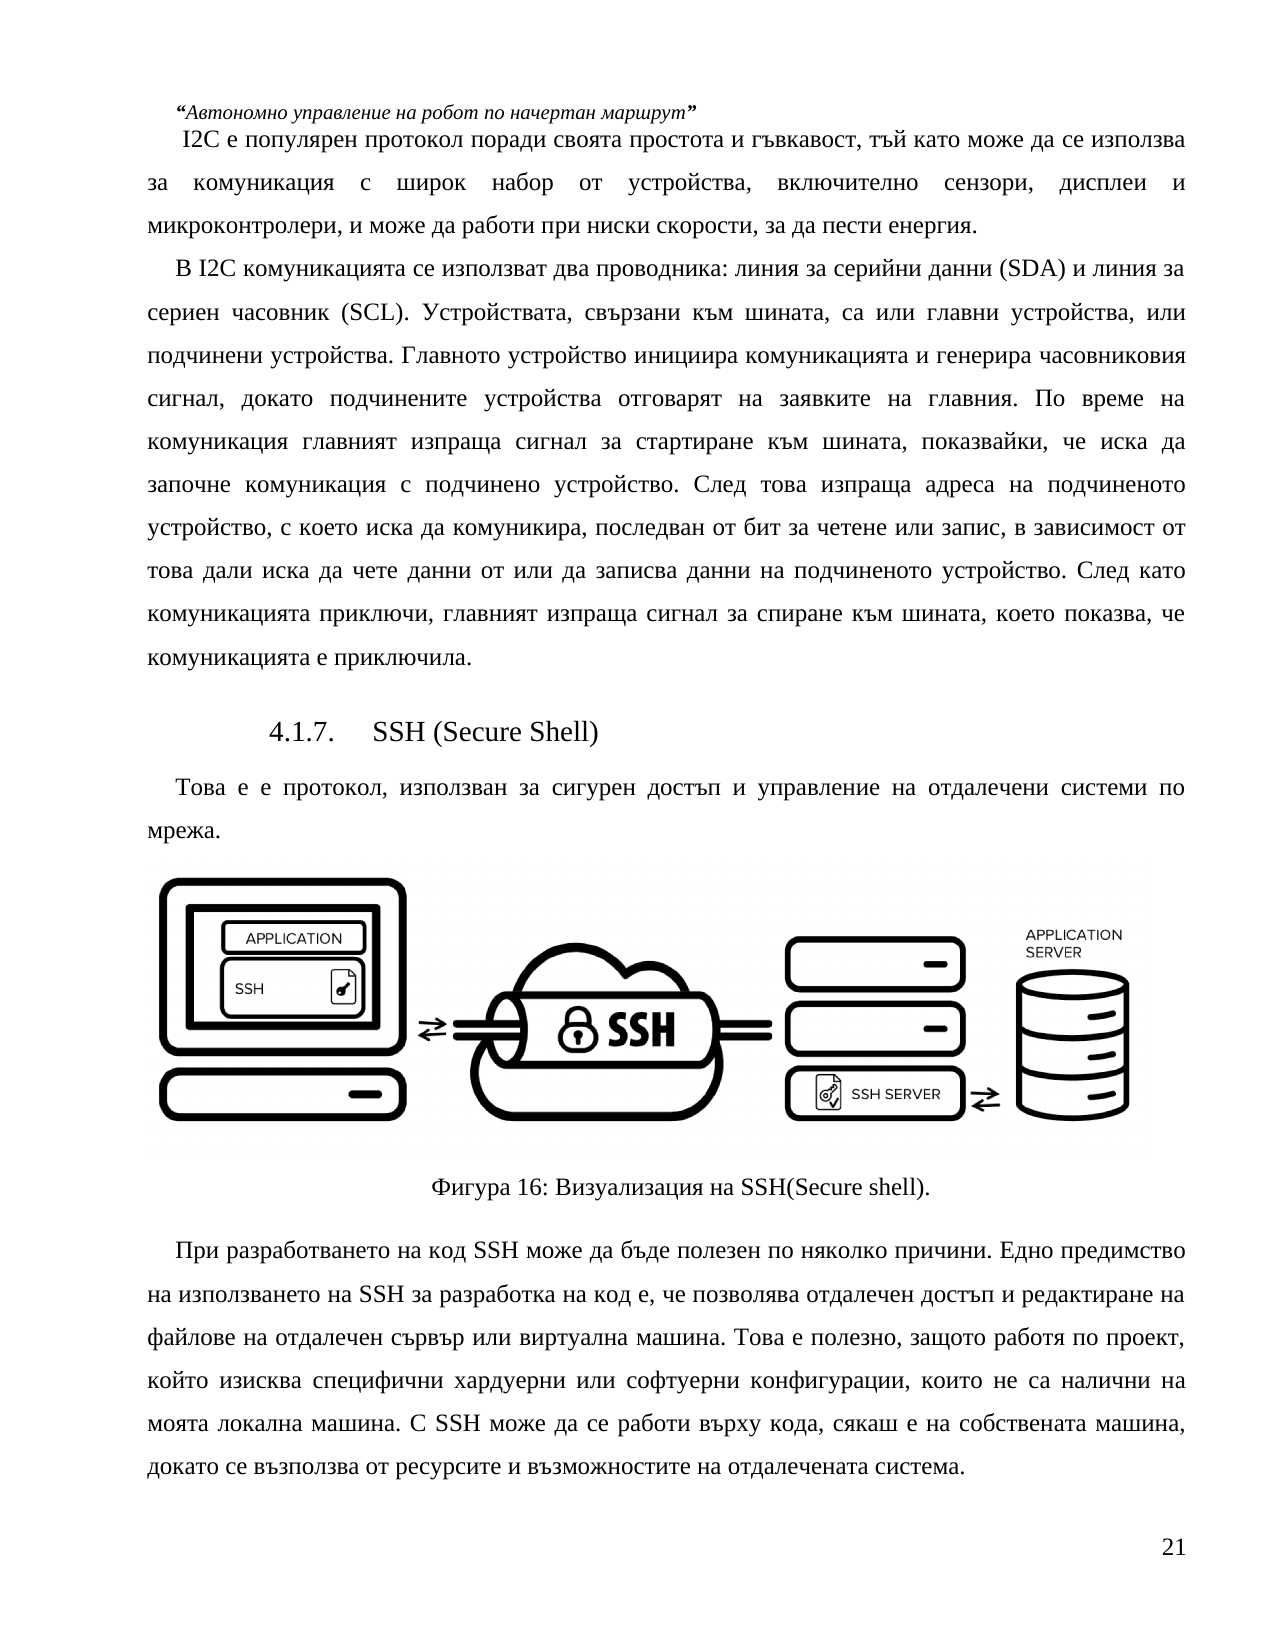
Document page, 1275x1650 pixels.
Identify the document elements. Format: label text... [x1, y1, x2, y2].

picture [147, 858, 1145, 1158]
text I2C е популярен протокол поради своята простота и гъвкавост, тъй като може да се използва за комуникация с широк набор от устройства, включително сензори, дисплеи и микроконтролери, и може да работи при ниски скорости, за да пести енергия. [147, 124, 1187, 239]
subtitle SSH (Secure Shell) [334, 714, 1187, 747]
text В I2C комуникацията се използват два проводника: линия за серийни данни (SDA) и линия за сериен часовник (SCL). Устройствата, свързани към шината, са или главни устройства, или подчинени устройства. Главното устройство инициира комуникацията и генерира часовниковия сигнал, докато подчинените устройства отговарят на заявките на главния. По време на комуникация главният изпраща сигнал за стартиране към шината, показвайки, че иска да започне комуникация с подчинено устройство. След това изпраща адреса на подчиненото устройство, с което иска да комуникира, последван от бит за четене или запис, в зависимост от това дали иска да чете данни от или да записва данни на подчиненото устройство. След като комуникацията приключи, главният изпраща сигнал за спиране към шината, което показва, че комуникацията е приключила. [147, 253, 1187, 670]
text При разработването на код SSH може да бъде полезен по няколко причини. Едно предимство на използването на SSH за разработка на код е, че позволява отдалечен достъп и редактиране на файлове на отдалечен сървър или виртуална машина. Това е полезно, защото работя по проект, който изисква специфични хардуерни или софтуерни конфигурации, които не са налични на моята локална машина. С SSH може да се работи върху кода, сякаш е на собствената машина, докато се възползва от ресурсите и възможностите на отдалечената система. [147, 1236, 1187, 1480]
text Това е е протокол, използван за сигурен достъп и управление на отдалечени системи по мрежа. [147, 772, 1187, 844]
text Фигура 16: Визуализация на SSH(Secure shell). [147, 1172, 1187, 1200]
